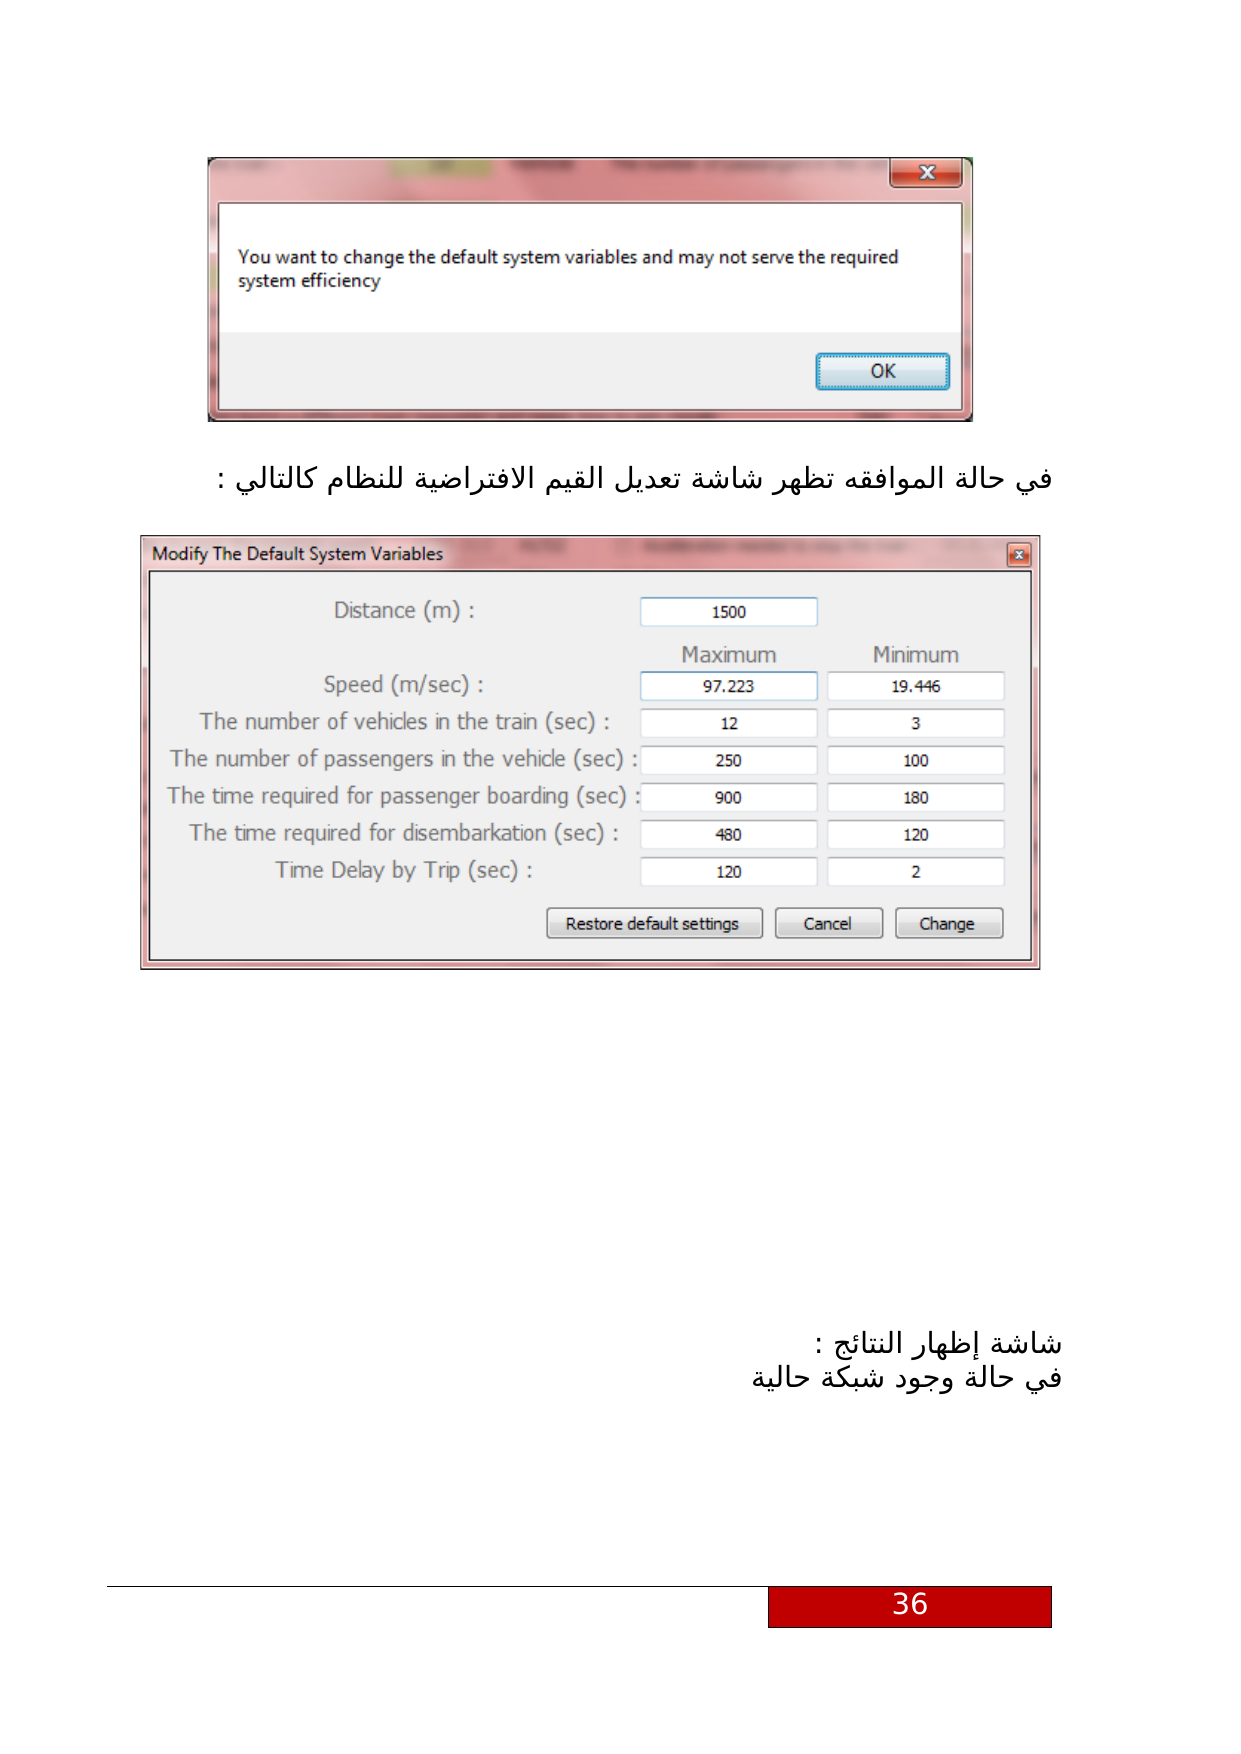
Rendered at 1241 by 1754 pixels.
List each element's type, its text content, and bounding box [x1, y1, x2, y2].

text في حالة وجود شبكة حالية [118, 1361, 1063, 1395]
picture [140, 535, 1041, 970]
text في حالة الموافقه تظهر شاشة تعديل القيم الافتراضية للنظام كالتالي : [118, 462, 1063, 496]
text شاشة إظهار النتائج : [118, 1327, 1063, 1361]
picture [207, 157, 974, 422]
